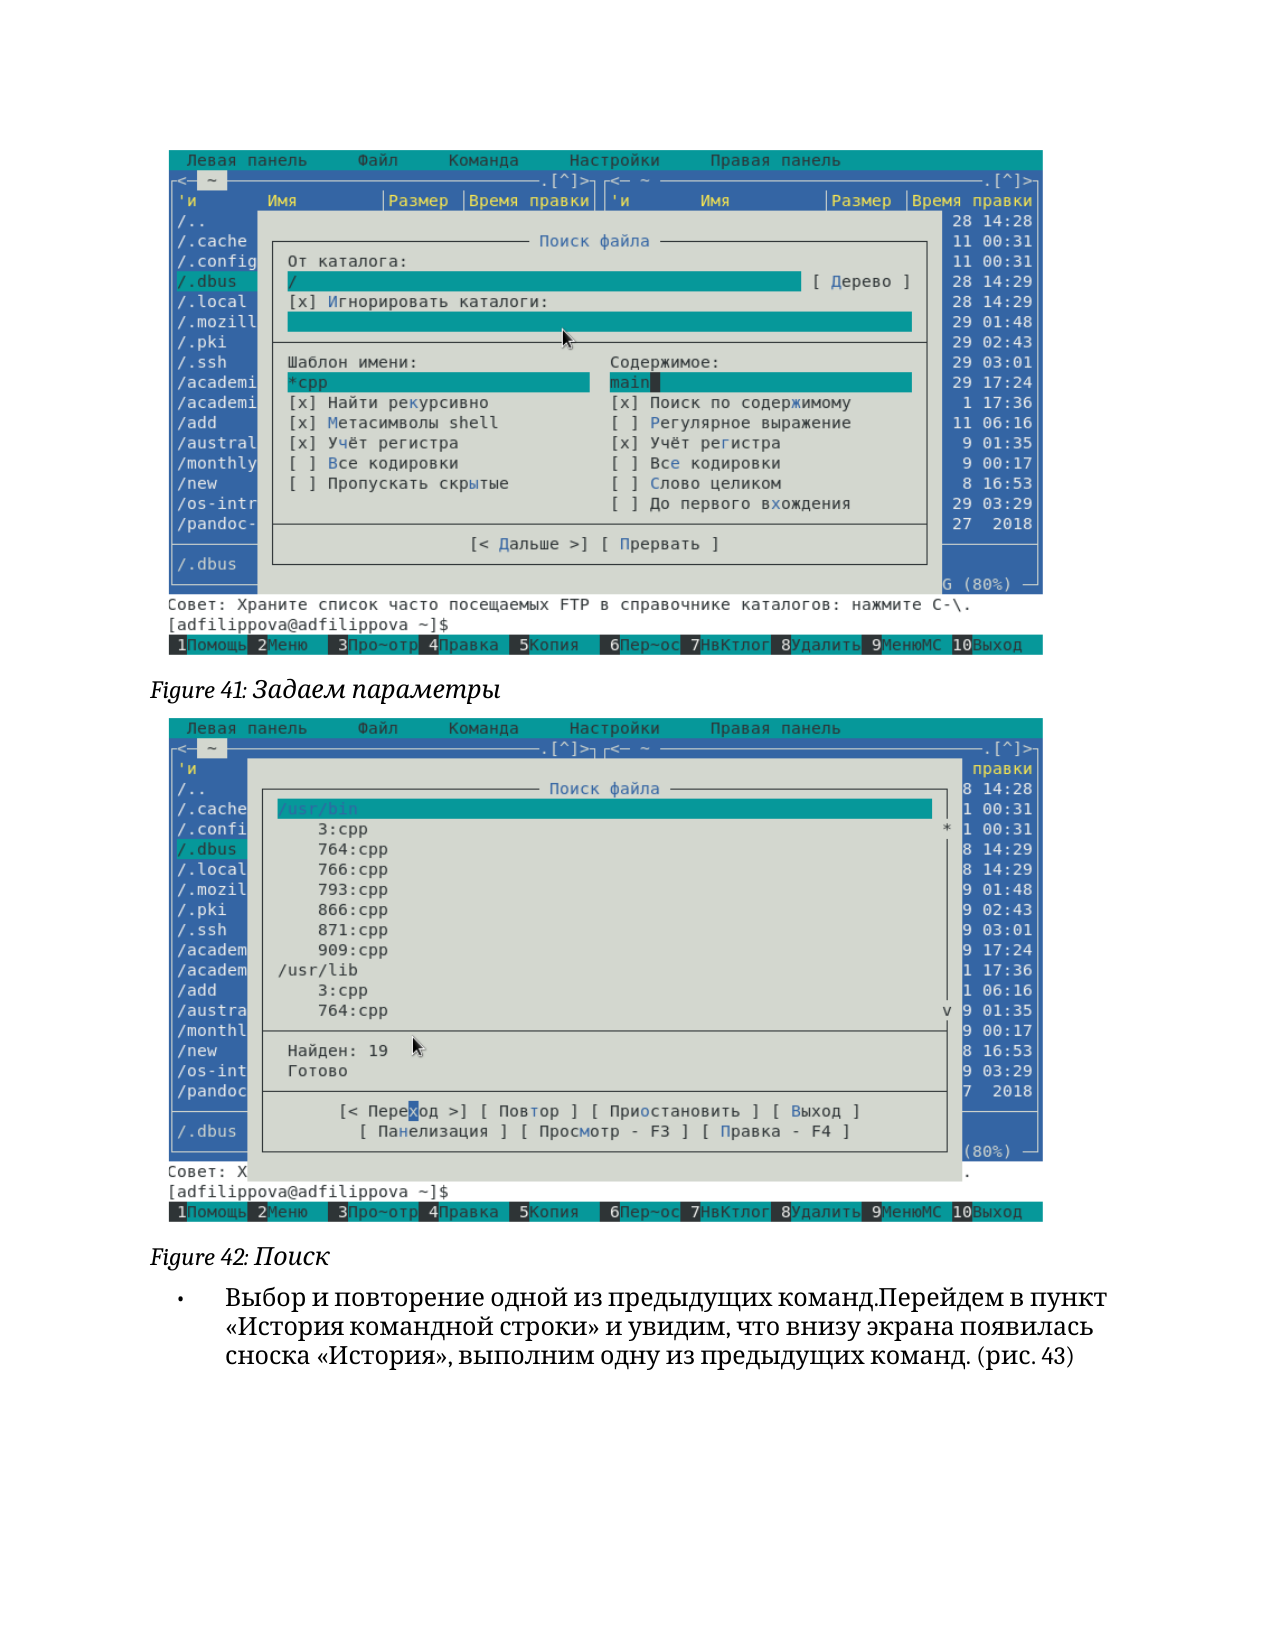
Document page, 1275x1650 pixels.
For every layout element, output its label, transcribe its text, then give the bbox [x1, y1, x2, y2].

list Выбор и повторение одной из предыдущих команд.Перейдем в пункт «История командной строки» и увидим, что внизу экрана появилась сноска «История», выполним одну из предыдущих команд. (рис. 43) [175, 1284, 1125, 1371]
text Figure 42: Поиск [150, 1243, 1125, 1272]
picture [168, 150, 1044, 656]
text Figure 41: Задаем параметры [150, 676, 1125, 705]
picture [168, 717, 1044, 1223]
